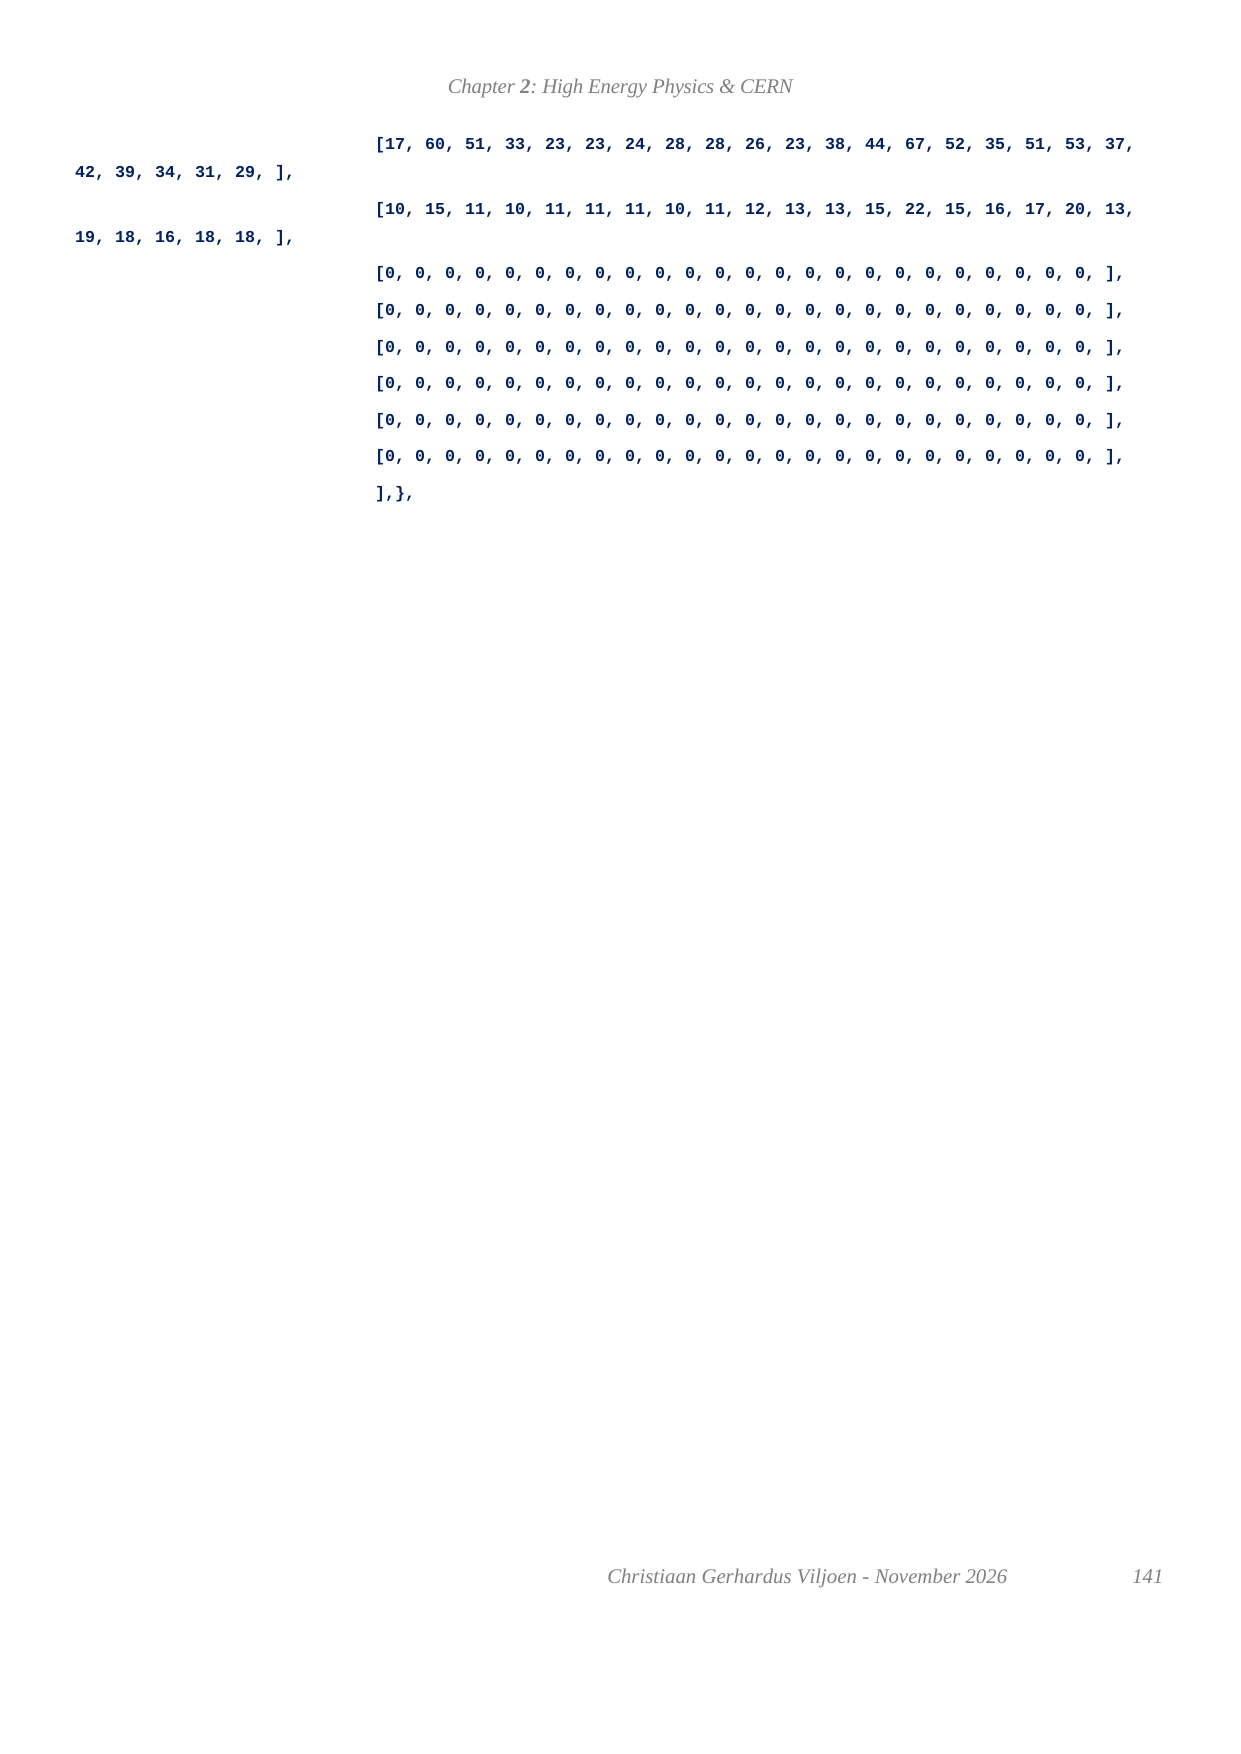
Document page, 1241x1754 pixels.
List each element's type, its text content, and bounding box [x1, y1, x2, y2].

text [0, 0, 0, 0, 0, 0, 0, 0, 0, 0, 0, 0, 0, 0, 0, 0, 0, 0, 0, 0, 0, 0, 0, 0, ], [75, 448, 1165, 467]
text [0, 0, 0, 0, 0, 0, 0, 0, 0, 0, 0, 0, 0, 0, 0, 0, 0, 0, 0, 0, 0, 0, 0, 0, ], [75, 375, 1165, 393]
text [17, 60, 51, 33, 23, 23, 24, 28, 28, 26, 23, 38, 44, 67, 52, 35, 51, 53, 37, 42, 39, 34, 31, 29, ], [75, 135, 1165, 182]
text [0, 0, 0, 0, 0, 0, 0, 0, 0, 0, 0, 0, 0, 0, 0, 0, 0, 0, 0, 0, 0, 0, 0, 0, ], [75, 265, 1165, 284]
text ],}, [75, 484, 1165, 503]
text [0, 0, 0, 0, 0, 0, 0, 0, 0, 0, 0, 0, 0, 0, 0, 0, 0, 0, 0, 0, 0, 0, 0, 0, ], [75, 338, 1165, 357]
text [0, 0, 0, 0, 0, 0, 0, 0, 0, 0, 0, 0, 0, 0, 0, 0, 0, 0, 0, 0, 0, 0, 0, 0, ], [75, 411, 1165, 430]
text [0, 0, 0, 0, 0, 0, 0, 0, 0, 0, 0, 0, 0, 0, 0, 0, 0, 0, 0, 0, 0, 0, 0, 0, ], [75, 302, 1165, 320]
text [10, 15, 11, 10, 11, 11, 11, 10, 11, 12, 13, 13, 15, 22, 15, 16, 17, 20, 13, 19, 18, 16, 18, 18, ], [75, 200, 1165, 247]
